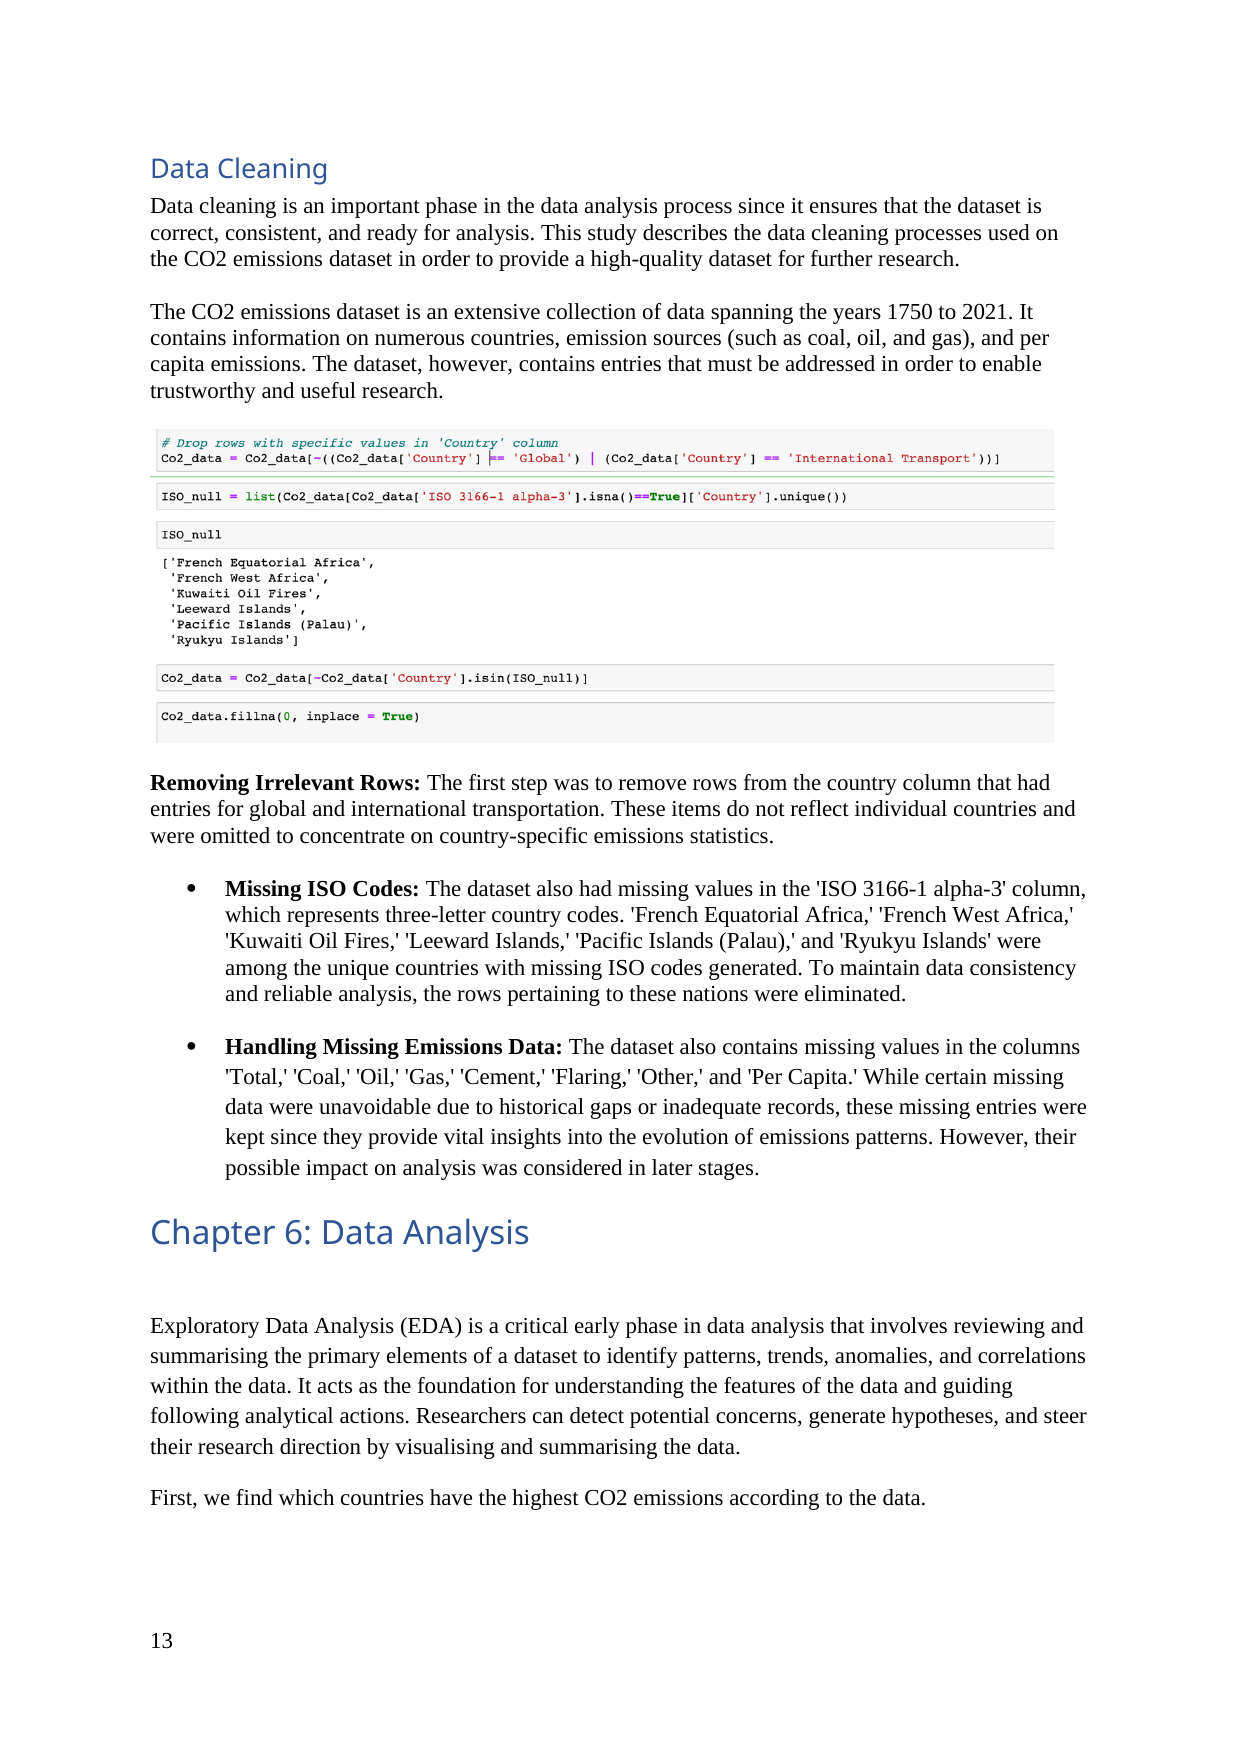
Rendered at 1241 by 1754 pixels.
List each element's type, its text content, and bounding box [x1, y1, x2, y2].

list Missing ISO Codes: The dataset also had missing values in the 'ISO 3166-1 alpha-3' column, which represents three-letter country codes. 'French Equatorial Africa,' 'French West Africa,' 'Kuwaiti Oil Fires,' 'Leeward Islands,' 'Pacific Islands (Palau),' and 'Ryukyu Islands' were among the unique countries with missing ISO codes generated. To maintain data consistency and reliable analysis, the rows pertaining to these nations were eliminated. [187, 874, 1090, 1006]
text First, we find which countries have the highest CO2 emissions according to the data. [150, 1484, 1090, 1510]
text Data cleaning is an important phase in the data analysis process since it ensures that the dataset is correct, consistent, and ready for analysis. This study describes the data cleaning processes used on the CO2 emissions dataset in order to provide a high-quality dataset for further research. [150, 192, 1090, 271]
subtitle Data Cleaning [150, 150, 1090, 187]
text Removing Irrelevant Rows: The first step was to remove rows from the country column that had entries for global and international transportation. These items do not reflect individual countries and were omitted to concentrate on country-specific emissions statistics. [150, 769, 1090, 848]
text The CO2 emissions dataset is an extensive collection of data spanning the years 1750 to 2021. It contains information on numerous countries, emission sources (such as coal, oil, and gas), and per capita emissions. The dataset, however, contains entries that must be addressed in order to enable trustworthy and useful research. [150, 298, 1090, 403]
list Handling Missing Emissions Data: The dataset also contains missing values in the columns 'Total,' 'Coal,' 'Oil,' 'Gas,' 'Cement,' 'Flaring,' 'Other,' and 'Per Capita.' While certain missing data were unavoidable due to historical gaps or inadequate records, these missing entries were kept since they provide vital insights into the evolution of emissions patterns. However, their possible impact on analysis was considered in later stages. [187, 1033, 1090, 1180]
picture [150, 429, 1055, 743]
text Exploratory Data Analysis (EDA) is a critical early phase in data analysis that involves reviewing and summarising the primary elements of a dataset to identify patterns, trends, anomalies, and correlations within the data. It acts as the foundation for understanding the features of the data and guiding following analytical actions. Researchers can detect potential concerns, generate hypotheses, and steer their research direction by visualising and summarising the data. [150, 1312, 1090, 1459]
subtitle Chapter 6: Data Analysis [150, 1209, 1090, 1254]
